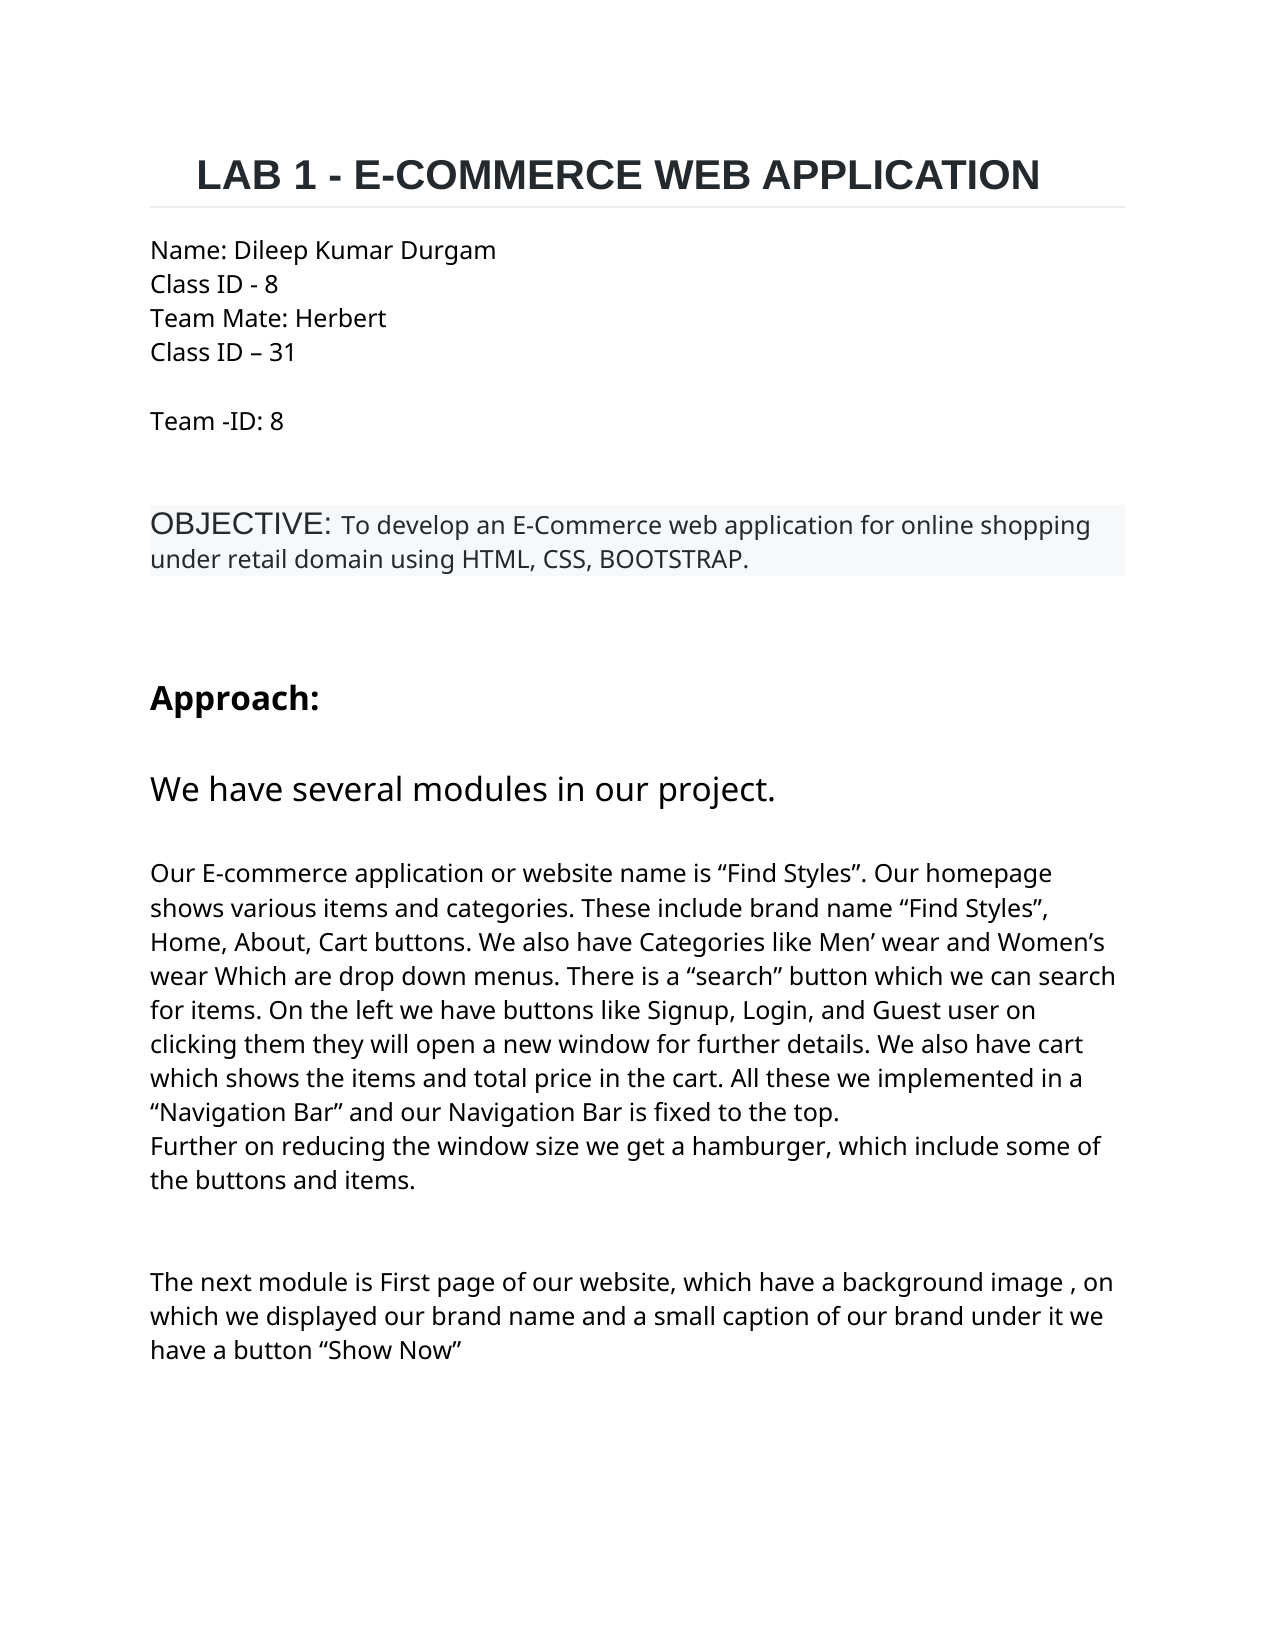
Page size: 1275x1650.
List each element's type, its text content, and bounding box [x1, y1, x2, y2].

text OBJECTIVE: To develop an E-Commerce web application for online shopping under retail domain using HTML, CSS, BOOTSTRAP. [150, 505, 1125, 576]
text Further on reducing the window size we get a hamburger, which include some of the buttons and items. [150, 1129, 1125, 1197]
text The next module is First page of our website, which have a background image , on which we displayed our brand name and a small caption of our brand under it we have a button “Show Now” [150, 1265, 1125, 1367]
text We have several modules in our project. [150, 765, 1125, 811]
text Team Mate: Herbert [150, 301, 1125, 335]
text Our E-commerce application or website name is “Find Styles”. Our homepage shows various items and categories. These include brand name “Find Styles”, Home, About, Cart buttons. We also have Categories like Men’ wear and Women’s wear Which are drop down menus. There is a “search” button which we can search for items. On the left we have buttons like Signup, Login, and Guest user on clicking them they will open a new window for further details. We also have cart which shows the items and total price in the cart. All these we implemented in a “Navigation Bar” and our Navigation Bar is fixed to the top. [150, 856, 1125, 1129]
text Name: Dileep Kumar Durgam [150, 233, 1125, 267]
text LAB 1 - E-COMMERCE WEB APPLICATION [150, 150, 1125, 206]
text Class ID – 31 [150, 335, 1125, 369]
text Class ID - 8 [150, 267, 1125, 301]
text Approach: [150, 674, 1125, 720]
text Team -ID: 8 [150, 403, 1125, 437]
